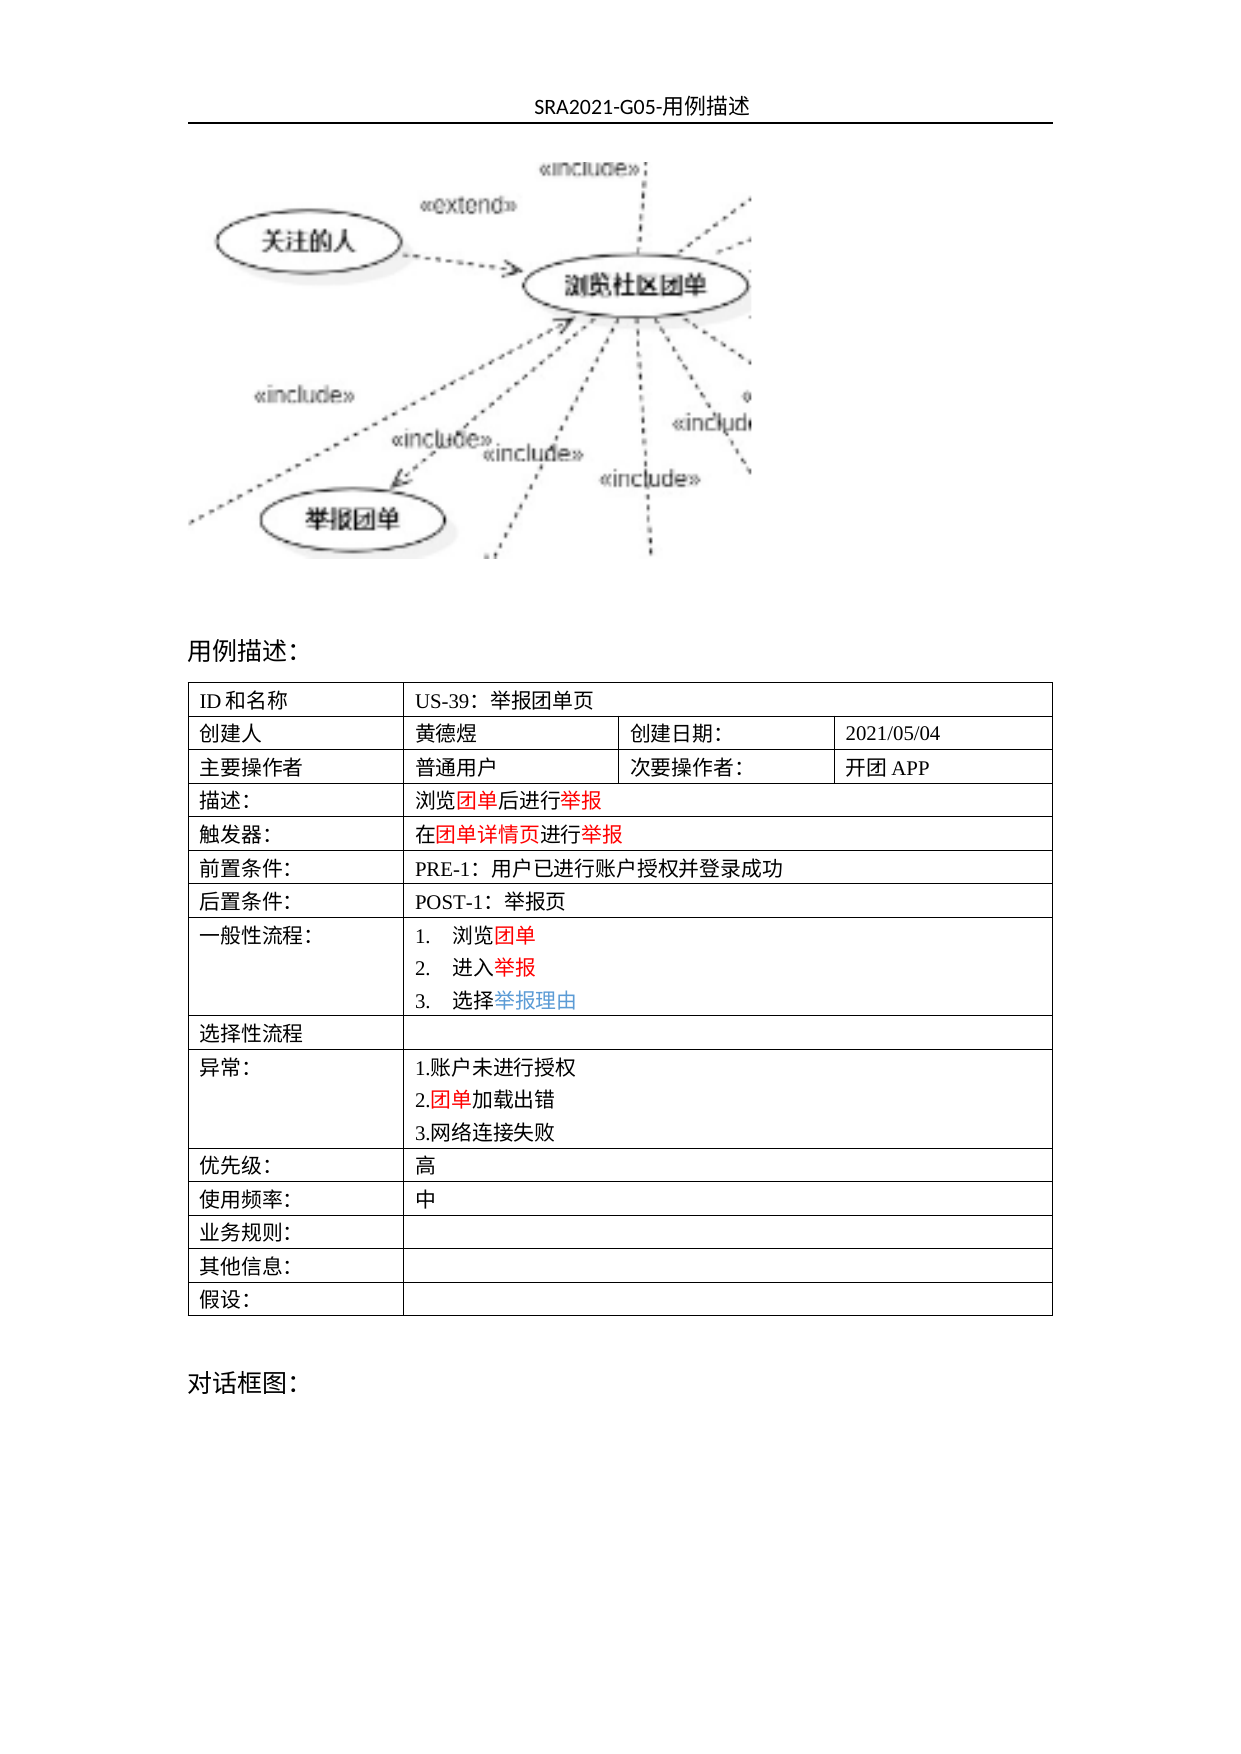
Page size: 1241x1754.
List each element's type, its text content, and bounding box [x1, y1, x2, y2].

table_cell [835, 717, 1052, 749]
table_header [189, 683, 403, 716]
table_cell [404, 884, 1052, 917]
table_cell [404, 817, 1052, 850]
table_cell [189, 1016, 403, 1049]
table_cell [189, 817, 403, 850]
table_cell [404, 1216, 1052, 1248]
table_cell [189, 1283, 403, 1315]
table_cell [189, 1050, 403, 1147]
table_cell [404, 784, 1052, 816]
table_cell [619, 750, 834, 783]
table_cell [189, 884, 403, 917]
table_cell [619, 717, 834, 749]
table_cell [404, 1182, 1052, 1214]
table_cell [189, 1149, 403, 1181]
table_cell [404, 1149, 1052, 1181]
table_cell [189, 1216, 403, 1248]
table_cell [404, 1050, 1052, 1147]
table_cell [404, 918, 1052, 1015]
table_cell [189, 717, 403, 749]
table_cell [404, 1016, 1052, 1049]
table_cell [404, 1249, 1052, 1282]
text 对话框图： [187, 1349, 1053, 1414]
picture [187, 162, 752, 559]
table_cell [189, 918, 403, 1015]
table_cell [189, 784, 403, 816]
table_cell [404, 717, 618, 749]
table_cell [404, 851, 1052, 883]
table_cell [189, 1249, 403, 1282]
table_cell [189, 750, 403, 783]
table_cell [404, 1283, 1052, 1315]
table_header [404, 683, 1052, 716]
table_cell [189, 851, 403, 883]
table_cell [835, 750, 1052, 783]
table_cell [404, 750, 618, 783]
text 用例描述： [187, 617, 1053, 682]
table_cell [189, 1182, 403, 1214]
